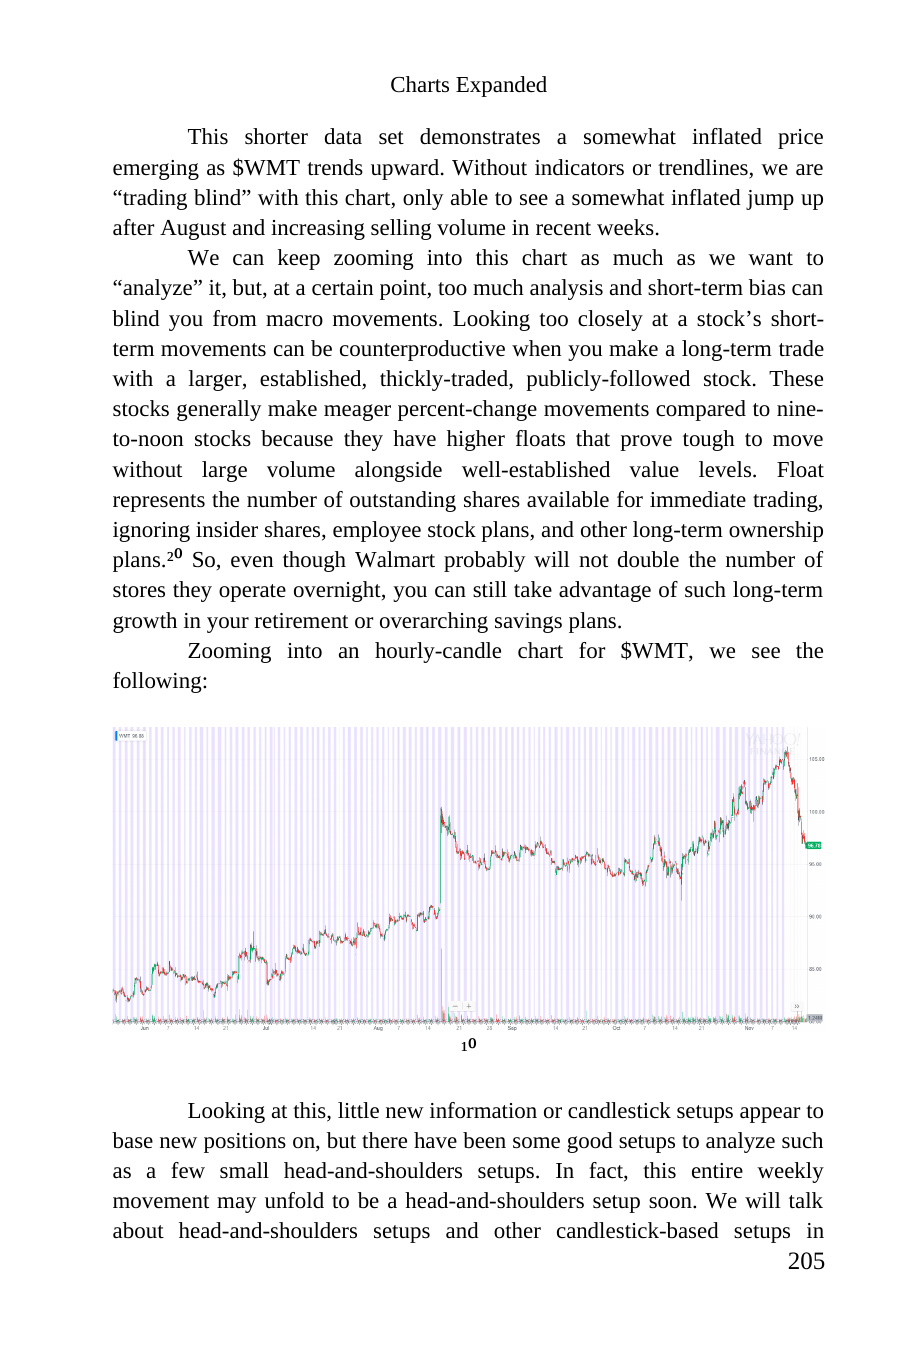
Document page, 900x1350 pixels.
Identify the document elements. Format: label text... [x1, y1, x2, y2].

text We can keep zooming into this chart as much as we want to “analyze” it, but, at a certain point, too much analysis and short-term bias can blind you from macro movements. Looking too closely at a stock’s short-term movements can be counterproductive when you make a long-term trade with a larger, established, thickly-traded, publicly-followed stock. These stocks generally make meager percent-change movements compared to nine-to-noon stocks because they have higher floats that prove tough to move without large volume alongside well-established value levels. Float represents the number of outstanding shares available for immediate trading, ignoring insider shares, employee stock plans, and other long-term ownership plans.²⁰ So, even though Walmart probably will not double the number of stores they operate overnight, you can still take advantage of such long-term growth in your retirement or overarching savings plans. [112, 244, 825, 633]
text Zooming into an hourly-candle chart for $WMT, we see the following: [112, 637, 825, 693]
text This shorter data set demonstrates a somewhat inflated price emerging as $WMT trends upward. Without indicators or trendlines, we are “trading blind” with this chart, only able to see a somewhat inflated jump up after August and increasing selling volume in recent weeks. [112, 123, 825, 240]
picture [112, 727, 826, 1032]
text ¹⁰ [112, 1036, 825, 1063]
